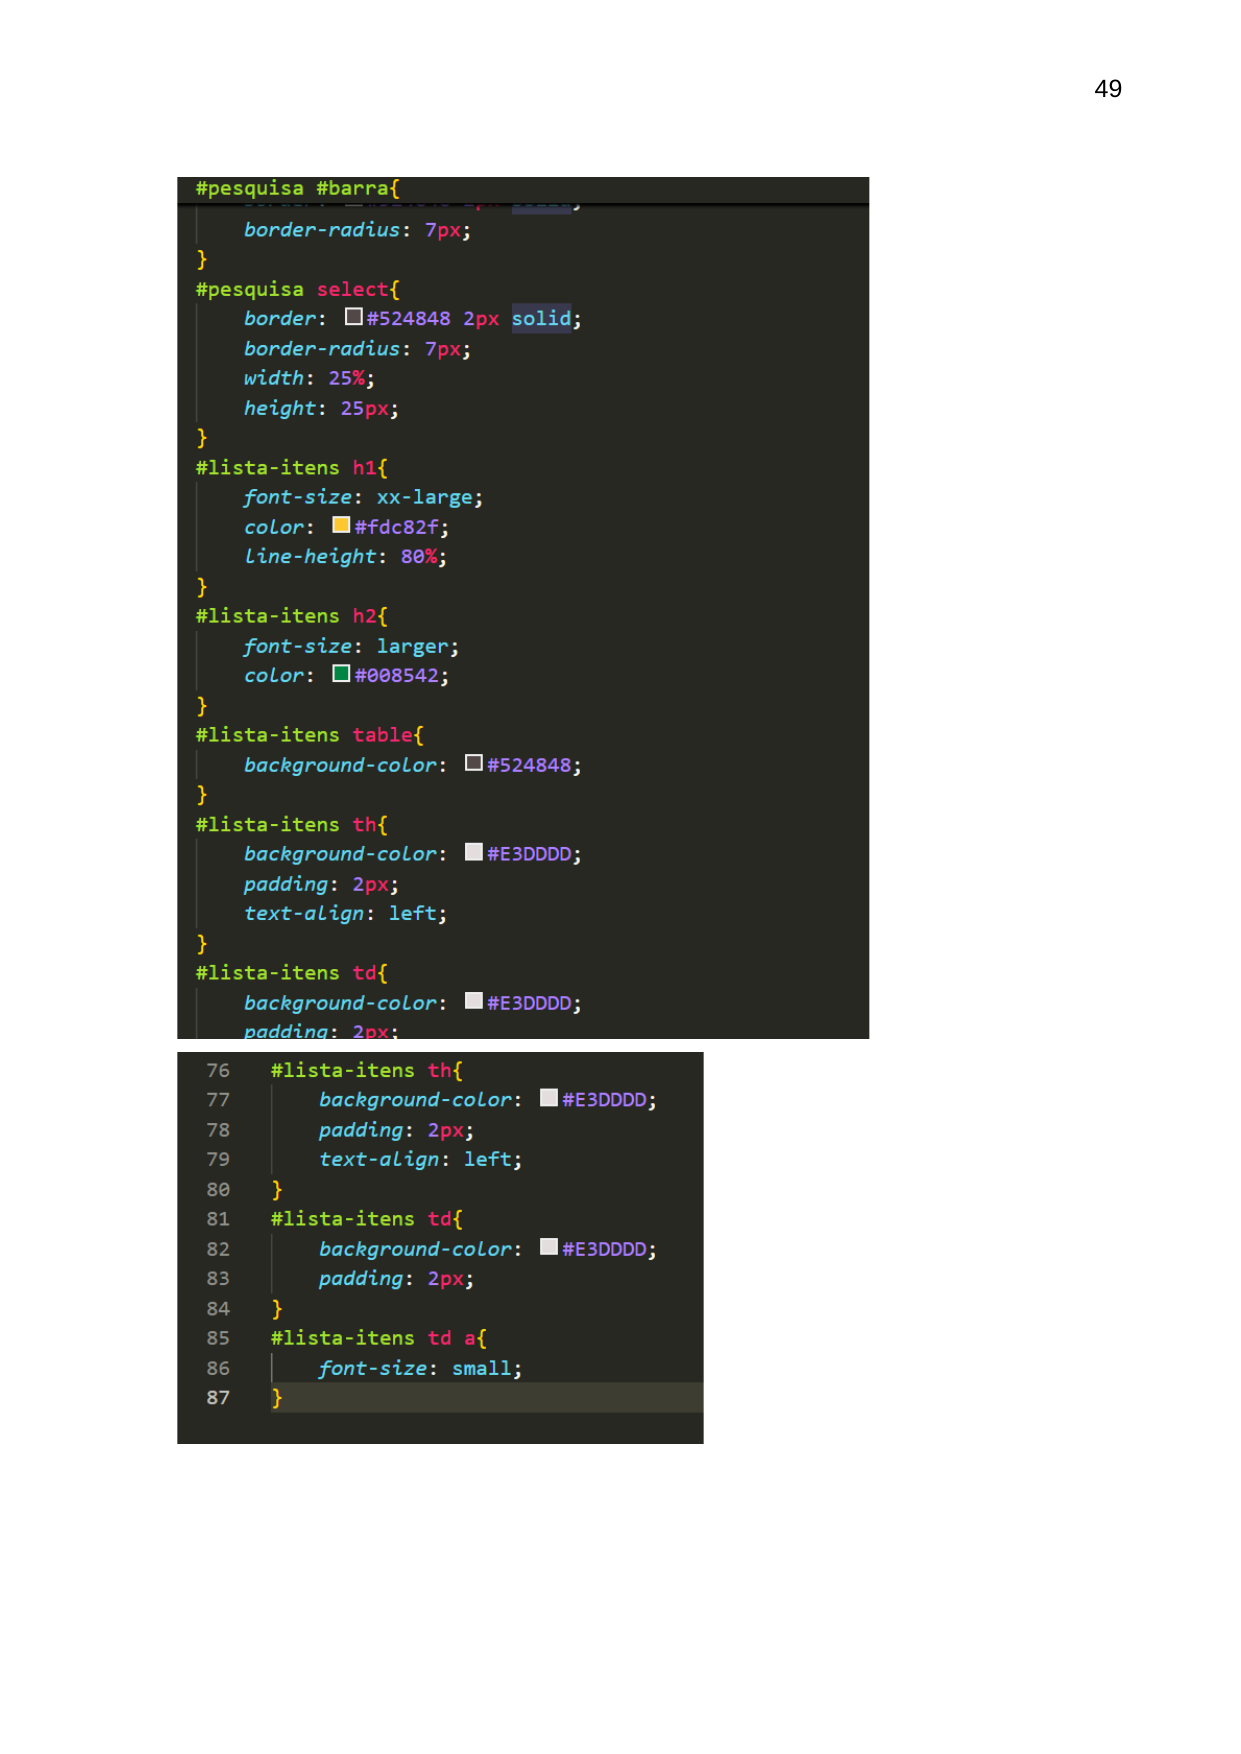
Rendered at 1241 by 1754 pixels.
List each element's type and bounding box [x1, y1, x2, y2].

picture [177, 1052, 704, 1444]
picture [177, 177, 870, 1039]
